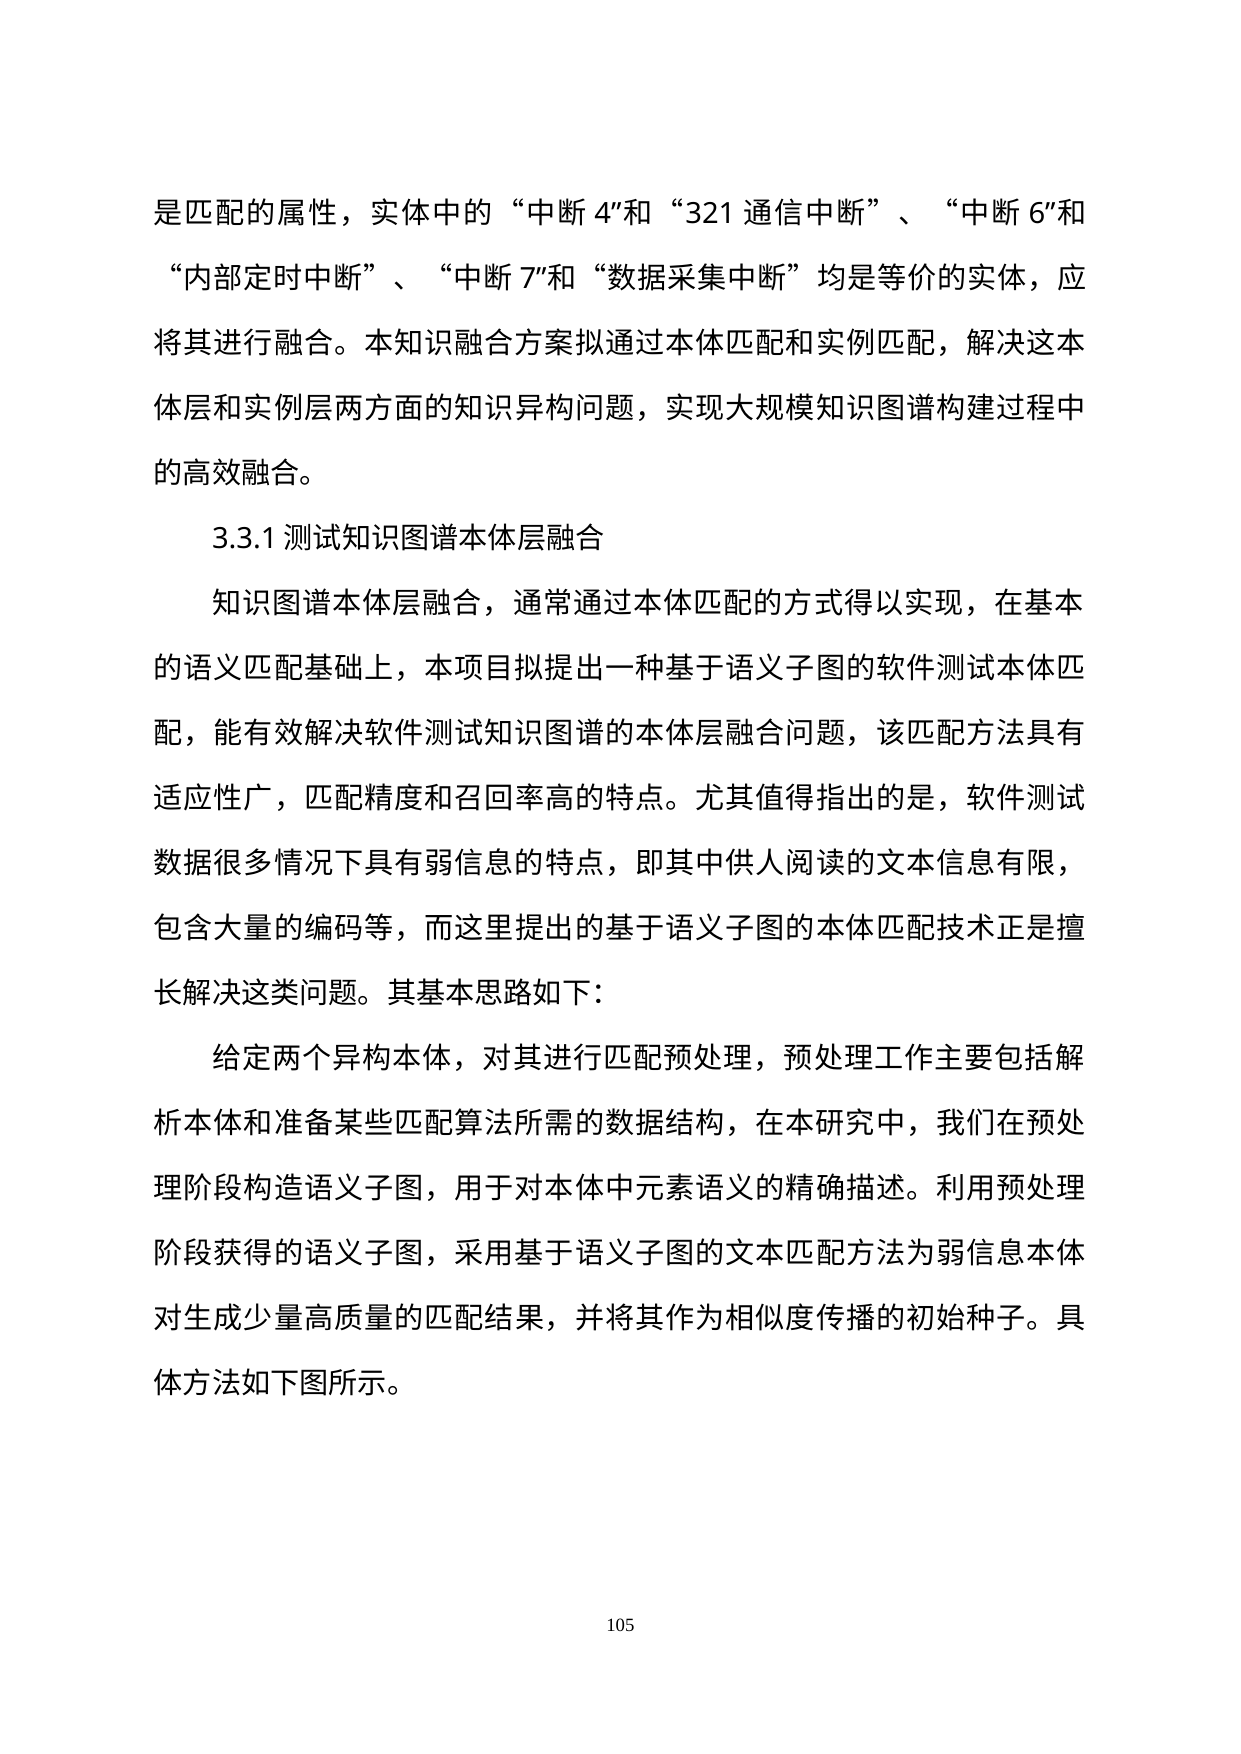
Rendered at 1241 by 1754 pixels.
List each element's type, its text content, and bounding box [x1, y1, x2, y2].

text 知识图谱本体层融合，通常通过本体匹配的方式得以实现，在基本的语义匹配基础上，本项目拟提出一种基于语义子图的软件测试本体匹配，能有效解决软件测试知识图谱的本体层融合问题，该匹配方法具有适应性广，匹配精度和召回率高的特点。尤其值得指出的是，软件测试数据很多情况下具有弱信息的特点，即其中供人阅读的文本信息有限，包含大量的编码等，而这里提出的基于语义子图的本体匹配技术正是擅长解决这类问题。其基本思路如下： [153, 568, 1087, 1023]
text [153, 178, 1087, 503]
text 给定两个异构本体，对其进行匹配预处理，预处理工作主要包括解析本体和准备某些匹配算法所需的数据结构，在本研究中，我们在预处理阶段构造语义子图，用于对本体中元素语义的精确描述。利用预处理阶段获得的语义子图，采用基于语义子图的文本匹配方法为弱信息本体对生成少量高质量的匹配结果，并将其作为相似度传播的初始种子。具体方法如下图所示。 [153, 1023, 1087, 1413]
text 3.3.1测试知识图谱本体层融合 [153, 503, 1087, 568]
